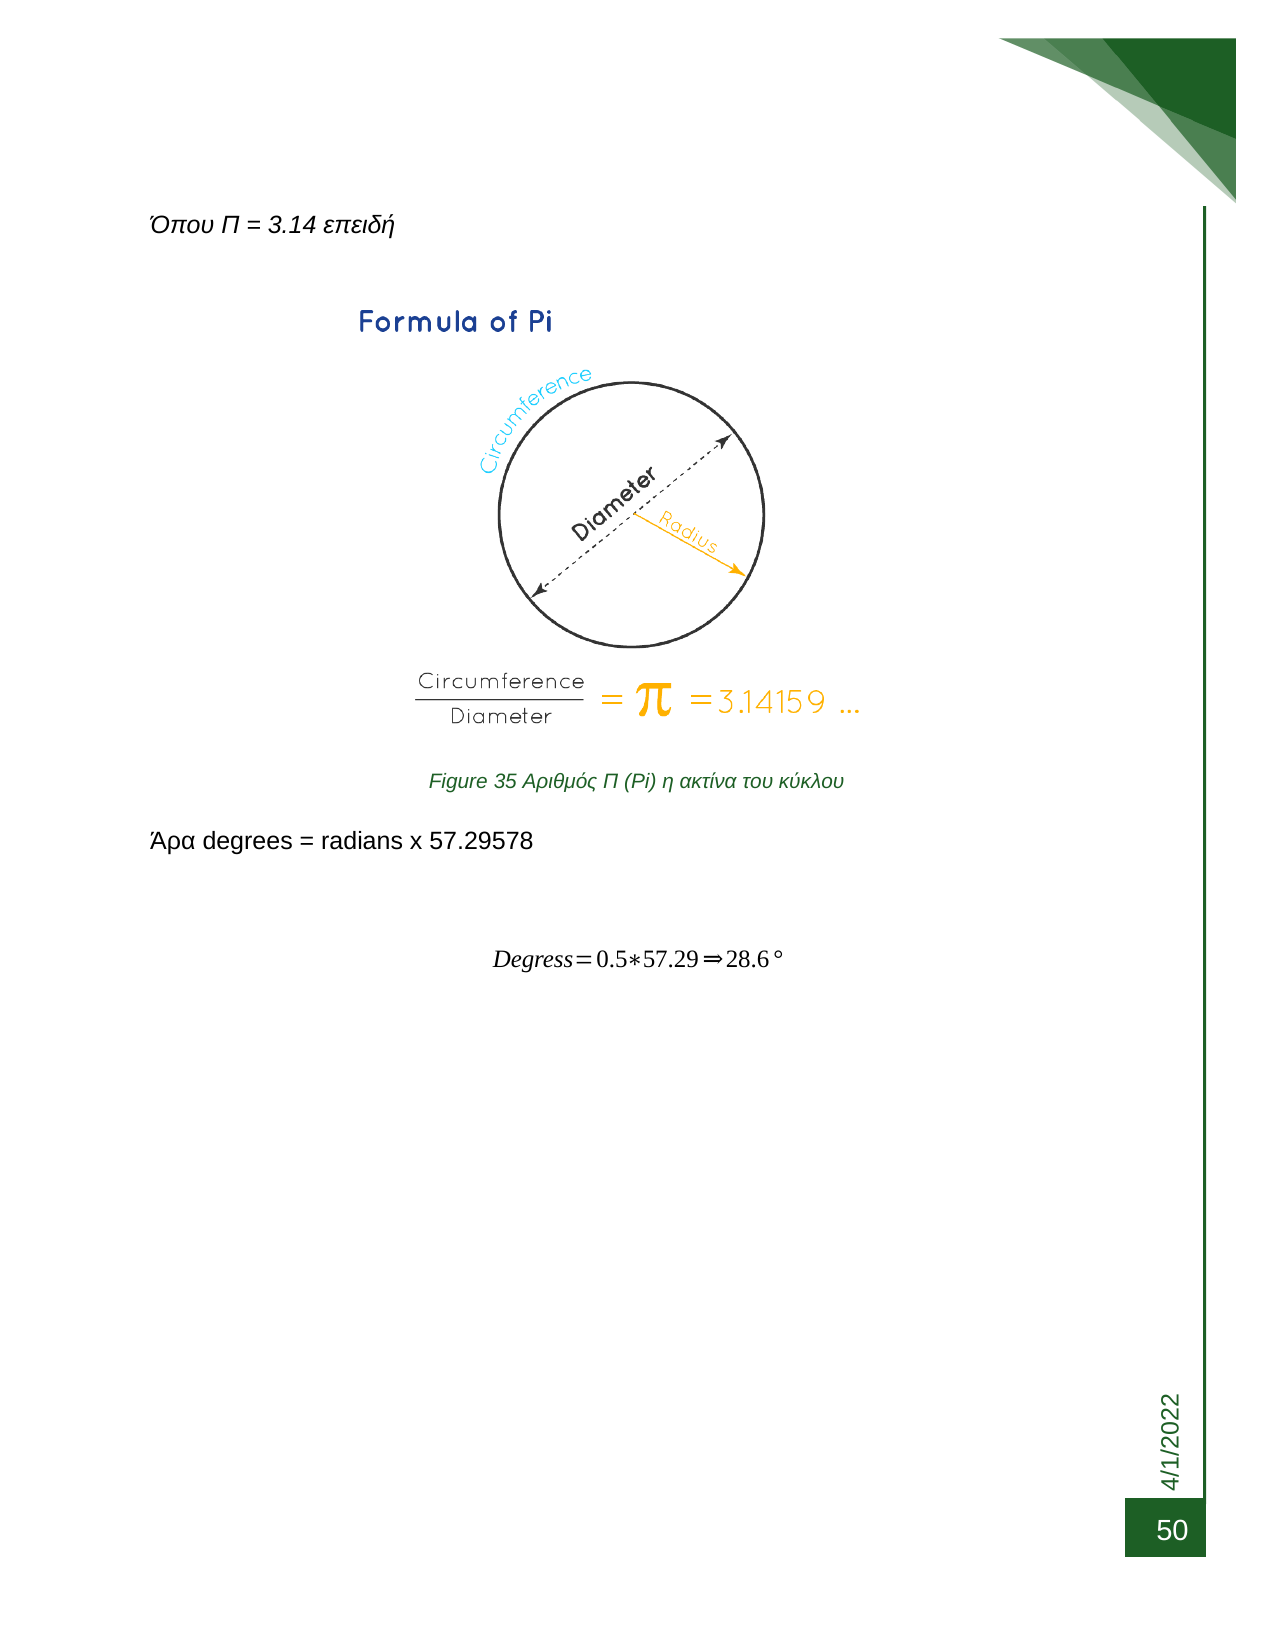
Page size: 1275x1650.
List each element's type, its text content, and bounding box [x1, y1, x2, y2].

text Όπου Π = 3.14 επειδή [150, 210, 1125, 238]
picture [997, 38, 1236, 204]
picture [333, 269, 942, 738]
text Άρα degrees = radians x 57.29578 [150, 826, 1125, 854]
text Figure 36 Αριθμός Π (Pi) η ακτίνα του κύκλου [150, 769, 1125, 793]
